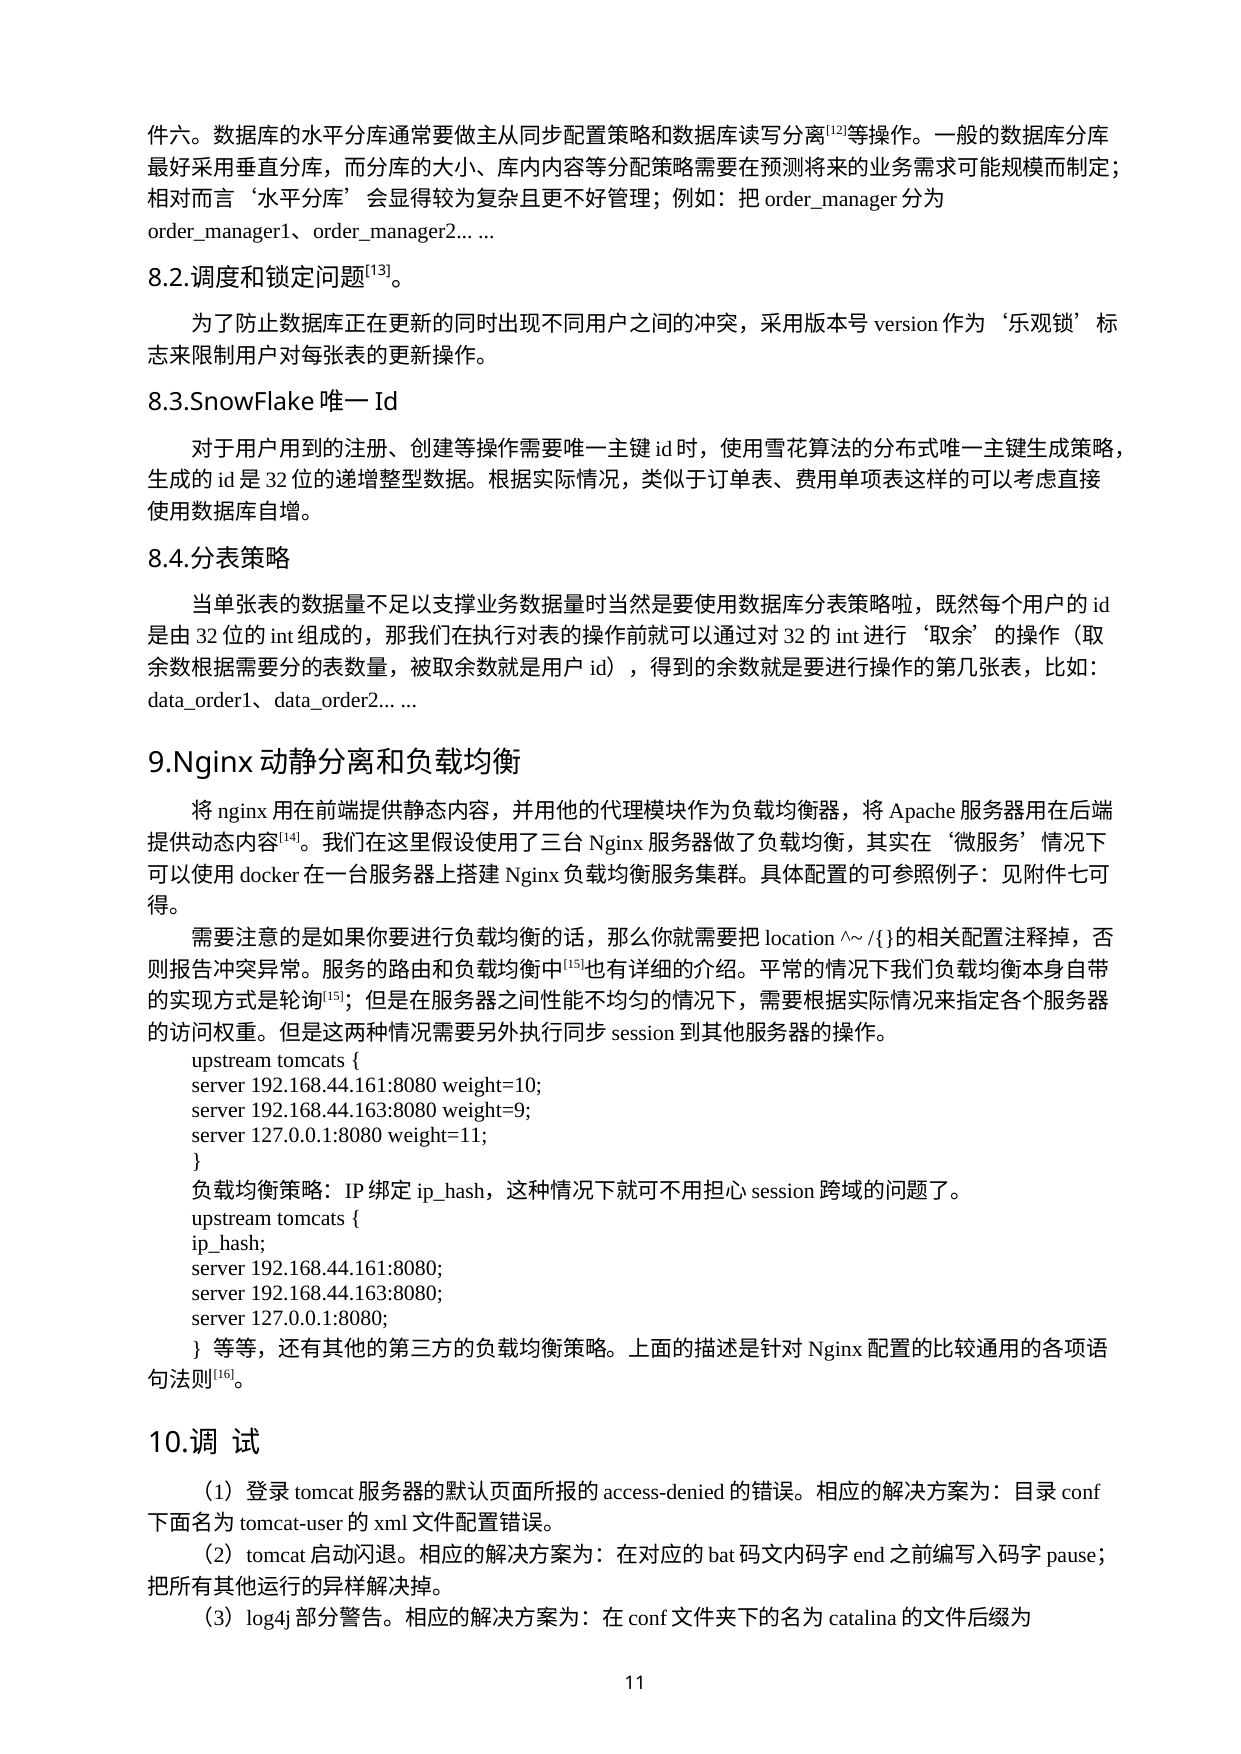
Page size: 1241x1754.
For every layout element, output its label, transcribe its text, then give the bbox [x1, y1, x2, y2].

text 负载均衡策略：IP绑定ip_hash，这种情况下就可不用担心session跨域的问题了。 [148, 1173, 1122, 1204]
text server 192.168.44.163:8080 weight=9; [148, 1097, 1122, 1122]
subtitle 10.调 试 [148, 1419, 1122, 1461]
text 当单张表的数据量不足以支撑业务数据量时当然是要使用数据库分表策略啦，既然每个用户的id是由32位的int组成的，那我们在执行对表的操作前就可以通过对32的int进行‘取余’的操作（取余数根据需要分的表数量，被取余数就是用户id），得到的余数就是要进行操作的第几张表，比如：data_order1、data_order2... ... [148, 587, 1122, 713]
text server 192.168.44.161:8080 weight=10; [148, 1072, 1122, 1097]
text } 等等，还有其他的第三方的负载均衡策略。上面的描述是针对Nginx配置的比较通用的各项语句法则[16]。 [148, 1331, 1122, 1394]
text upstream tomcats { [148, 1204, 1122, 1230]
text server 192.168.44.161:8080; [148, 1255, 1122, 1280]
text upstream tomcats { [148, 1047, 1122, 1072]
text （1）登录tomcat服务器的默认页面所报的access-denied的错误。相应的解决方案为：目录conf下面名为tomcat-user的xml文件配置错误。 [148, 1474, 1122, 1537]
text 需要注意的是如果你要进行负载均衡的话，那么你就需要把location ^~ /{}的相关配置注释掉，否则报告冲突异常。服务的路由和负载均衡中[15]也有详细的介绍。平常的情况下我们负载均衡本身自带的实现方式是轮询[15]；但是在服务器之间性能不均匀的情况下，需要根据实际情况来指定各个服务器的访问权重。但是这两种情况需要另外执行同步session到其他服务器的操作。 [148, 920, 1122, 1047]
text ip_hash; [148, 1230, 1122, 1255]
text 为了防止数据库正在更新的同时出现不同用户之间的冲突，采用版本号version作为‘乐观锁’标志来限制用户对每张表的更新操作。 [148, 306, 1122, 369]
subtitle 8.3.SnowFlake唯一Id [148, 382, 1122, 418]
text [148, 118, 1122, 245]
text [148, 1600, 1122, 1632]
subtitle 8.4.分表策略 [148, 538, 1122, 574]
subtitle 9.Nginx动静分离和负载均衡 [148, 738, 1122, 781]
text 对于用户用到的注册、创建等操作需要唯一主键id时，使用雪花算法的分布式唯一主键生成策略，生成的id是32位的递增整型数据。根据实际情况，类似于订单表、费用单项表这样的可以考虑直接使用数据库自增。 [148, 431, 1122, 526]
text } [148, 1148, 1122, 1173]
text server 192.168.44.163:8080; [148, 1280, 1122, 1305]
text server 127.0.0.1:8080 weight=11; [148, 1122, 1122, 1148]
subtitle 8.2.调度和锁定问题[13]。 [148, 257, 1122, 293]
text （2）tomcat启动闪退。相应的解决方案为：在对应的bat码文内码字end之前编写入码字pause；把所有其他运行的异样解决掉。 [148, 1537, 1122, 1600]
text server 127.0.0.1:8080; [148, 1305, 1122, 1331]
text 将nginx用在前端提供静态内容，并用他的代理模块作为负载均衡器，将Apache服务器用在后端提供动态内容[14]。我们在这里假设使用了三台Nginx服务器做了负载均衡，其实在‘微服务’情况下可以使用docker在一台服务器上搭建Nginx负载均衡服务集群。具体配置的可参照例子：见附件七可得。 [148, 793, 1122, 920]
